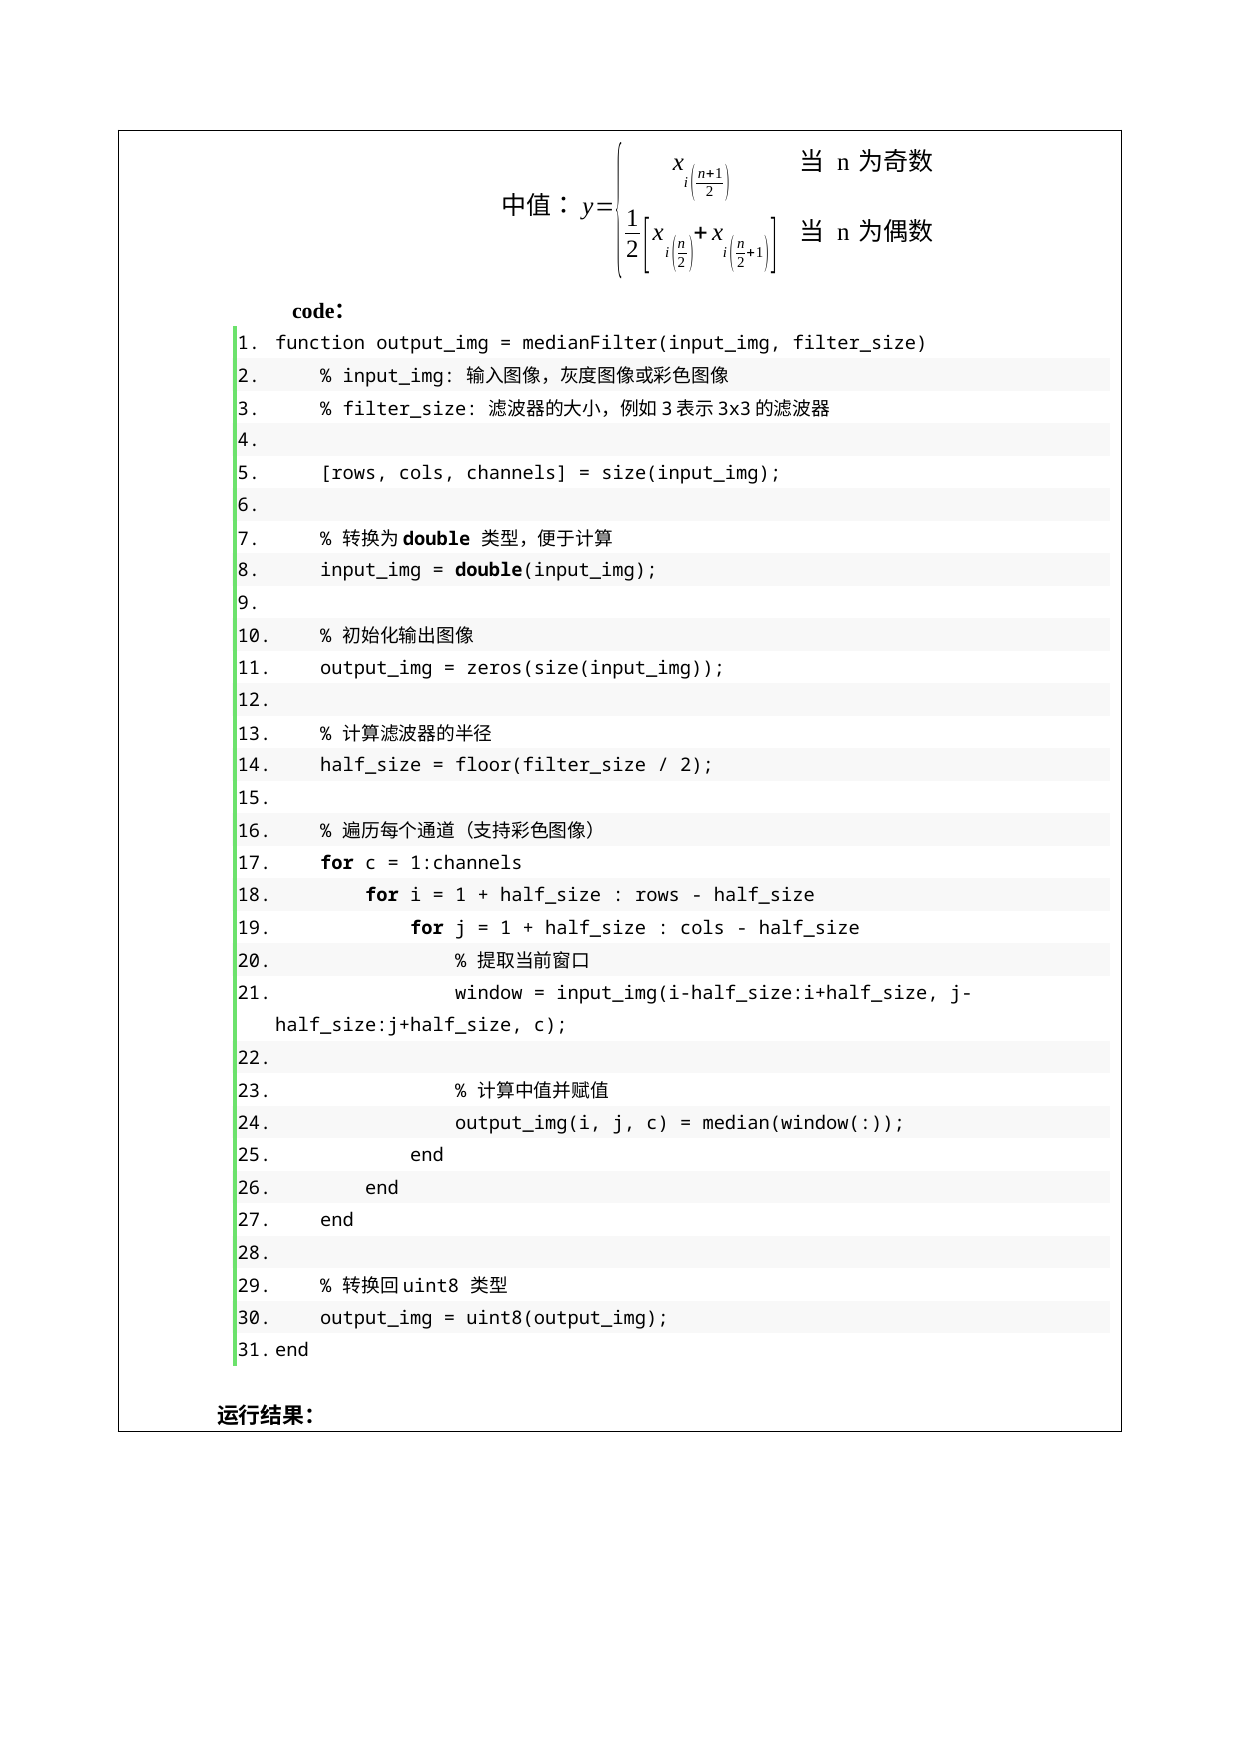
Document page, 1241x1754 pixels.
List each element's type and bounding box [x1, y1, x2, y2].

table_header [119, 131, 1121, 1431]
